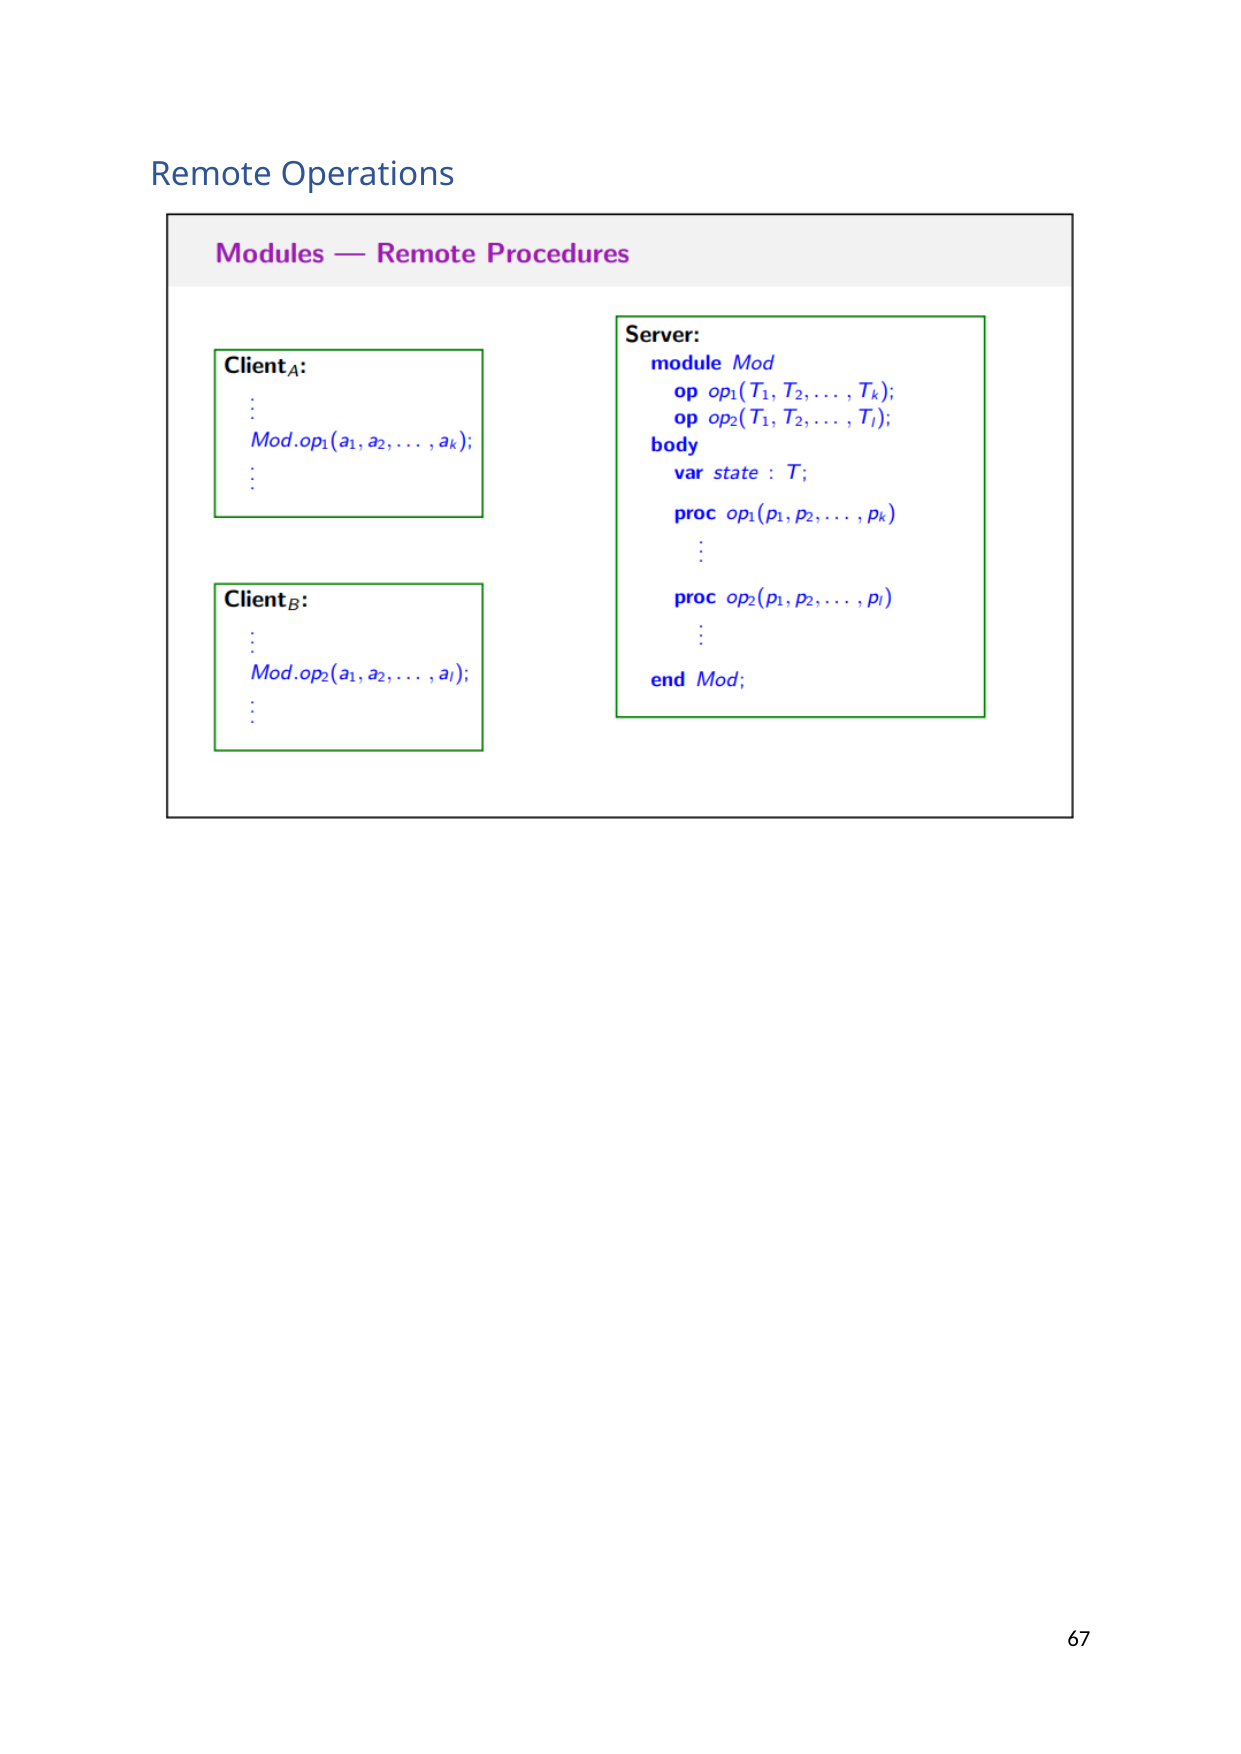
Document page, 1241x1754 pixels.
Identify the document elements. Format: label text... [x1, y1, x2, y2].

subtitle Remote Operations [150, 150, 1090, 195]
picture [150, 198, 1091, 837]
